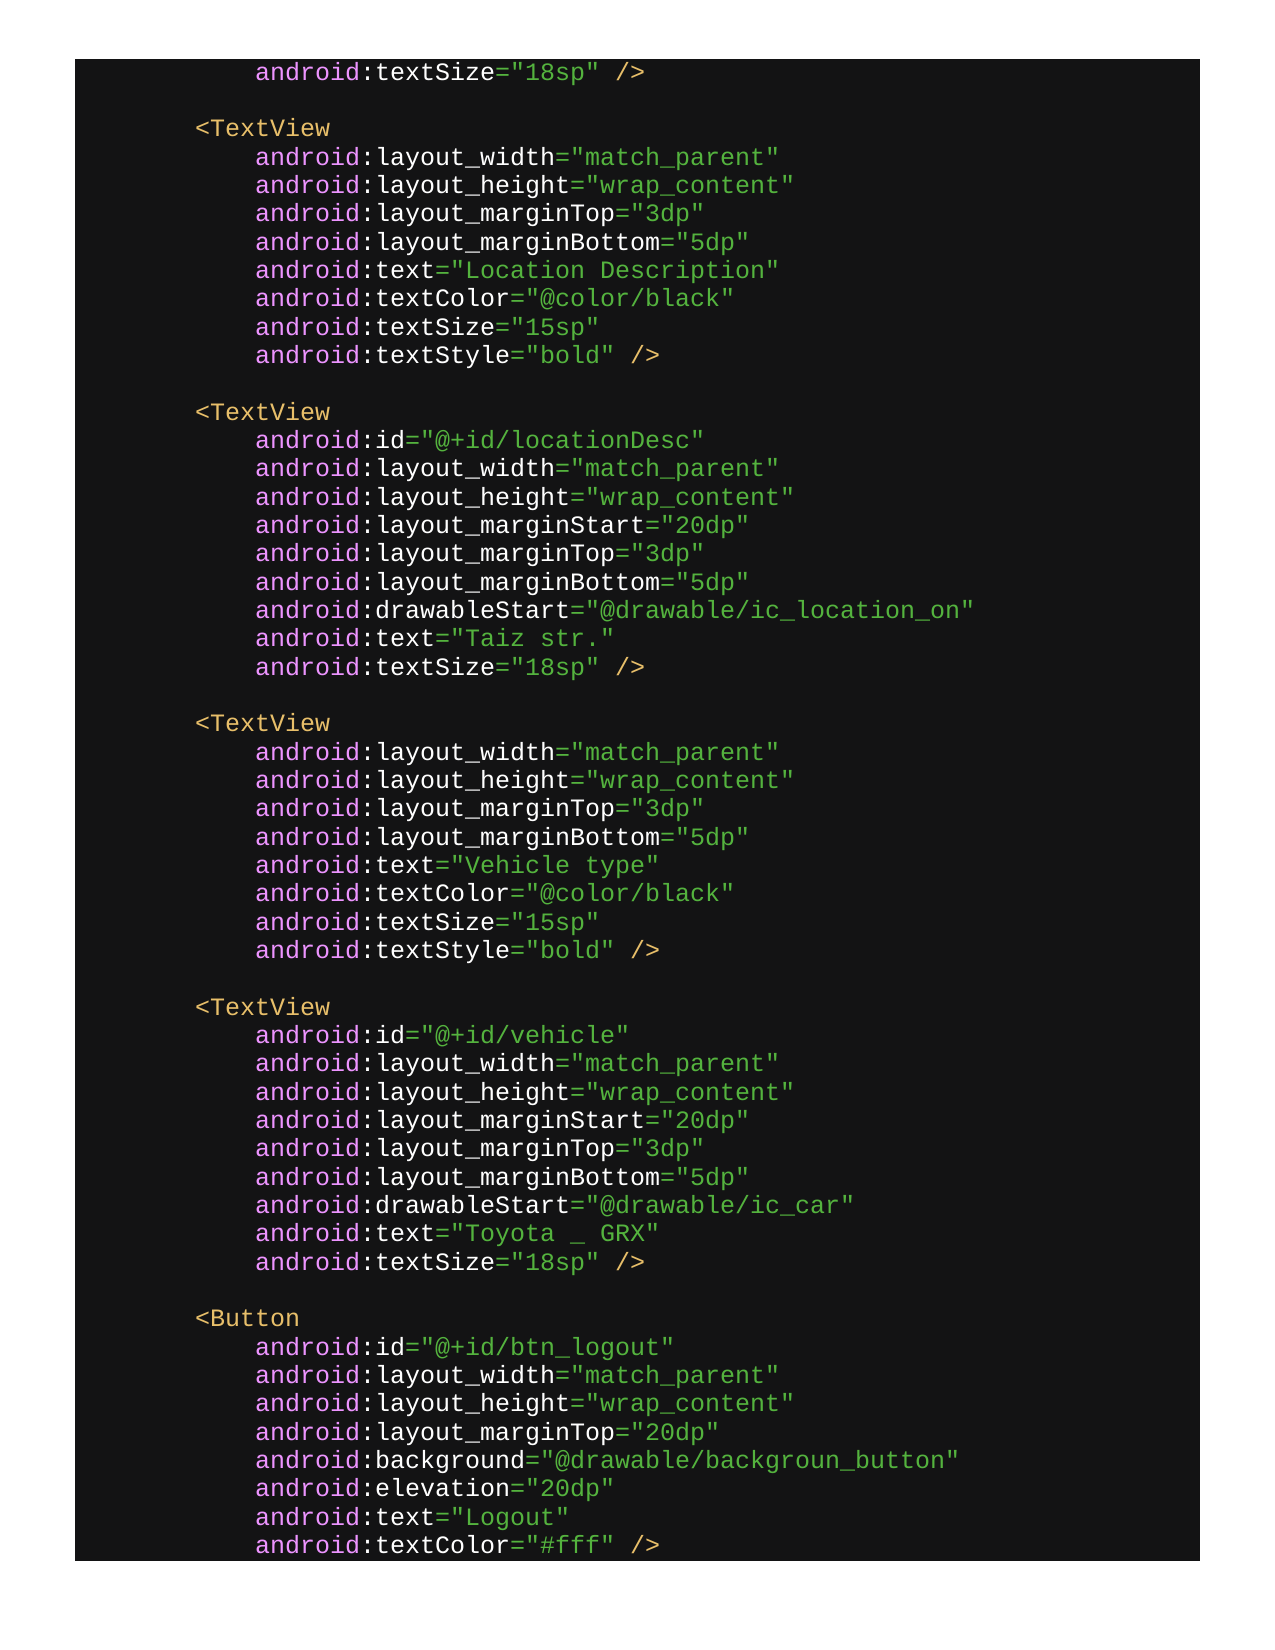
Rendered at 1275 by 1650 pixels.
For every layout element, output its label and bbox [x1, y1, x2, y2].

text [75, 59, 1200, 1561]
